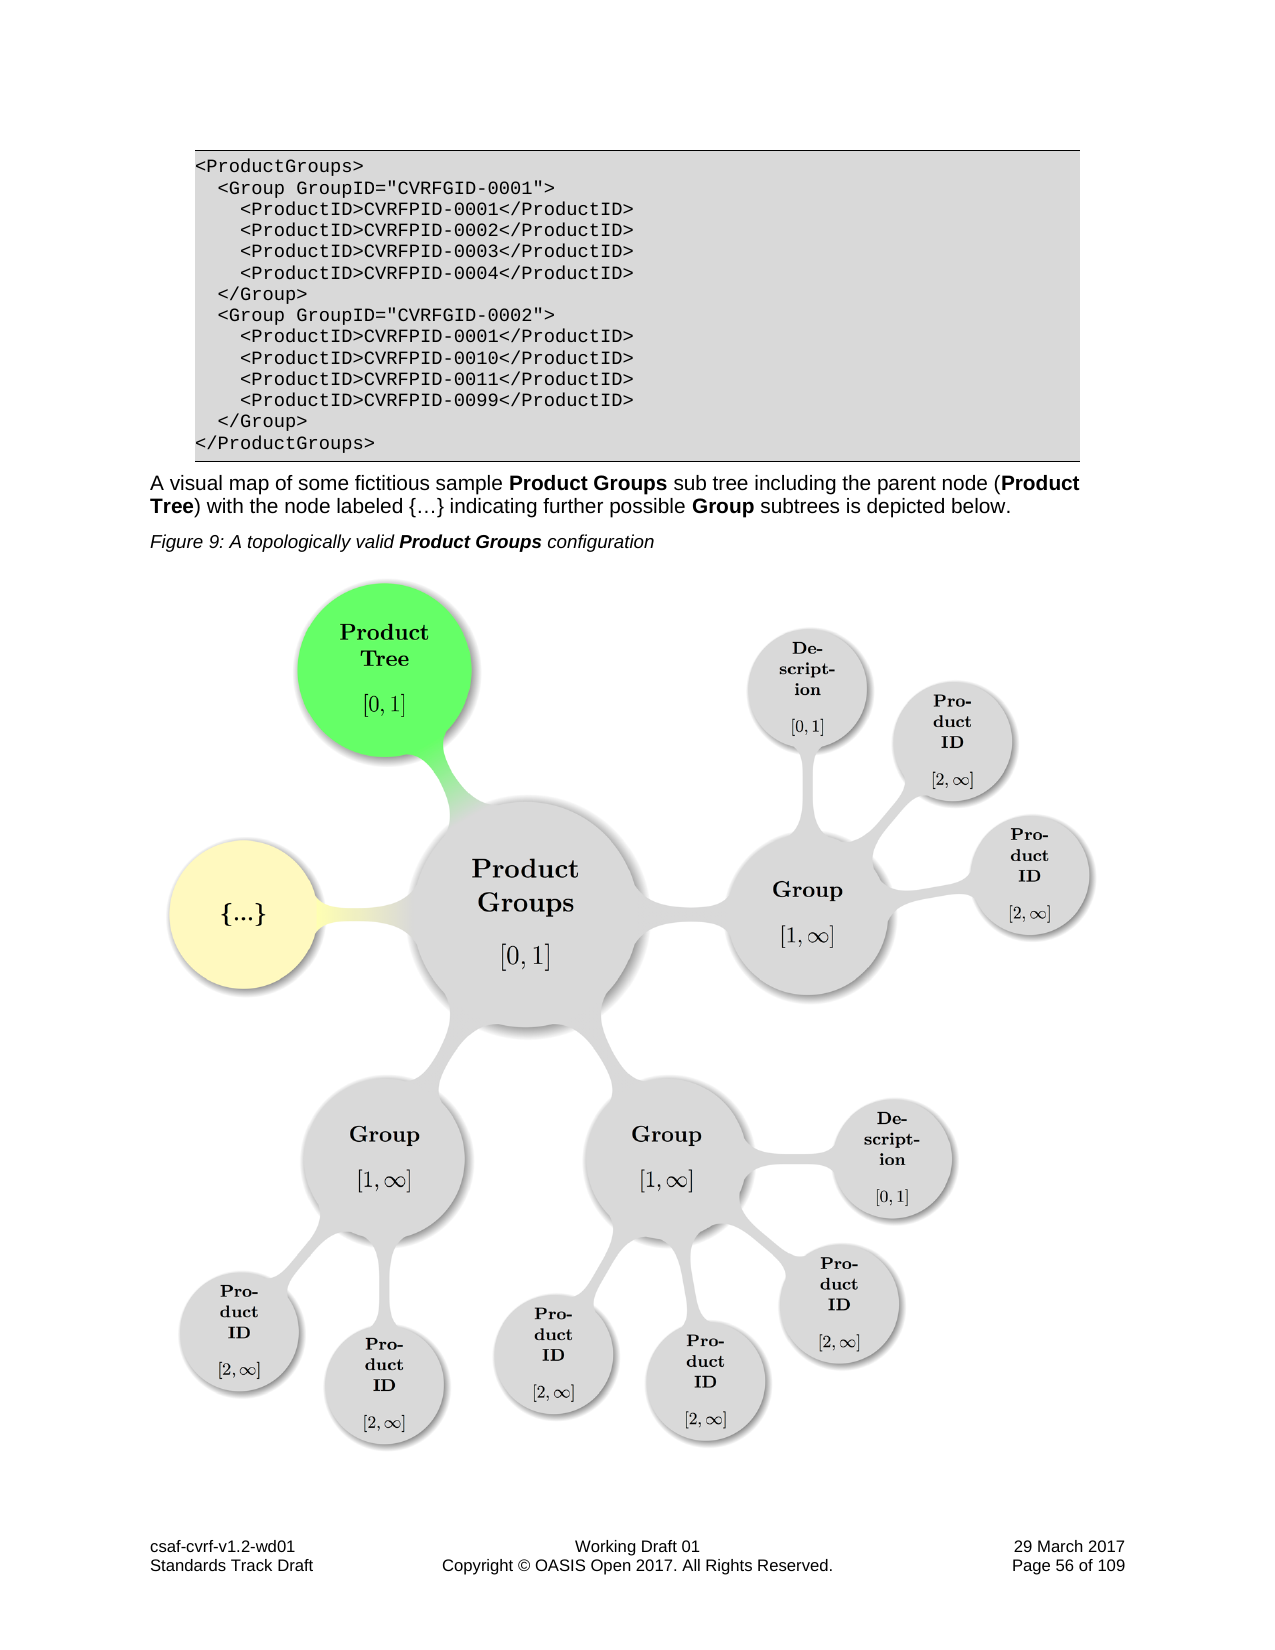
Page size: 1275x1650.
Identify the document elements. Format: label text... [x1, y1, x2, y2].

picture [150, 565, 1108, 1463]
text A visual map of some fictitious sample Product Groups sub tree including the parent node (Product Tree) with the node labeled {…} indicating further possible Group subtrees is depicted below. [150, 470, 1125, 518]
text <ProductGroups> <Group GroupID="CVRFGID-0001"> <ProductID>CVRFPID-0001</ProductID> <ProductID>CVRFPID-0002</ProductID> <ProductID>CVRFPID-0003</ProductID> <ProductID>CVRFPID-0004</ProductID> </Group> <Group GroupID="CVRFGID-0002"> <ProductID>CVRFPID-0001</ProductID> <ProductID>CVRFPID-0010</ProductID> <ProductID>CVRFPID-0011</ProductID> <ProductID>CVRFPID-0099</ProductID> </Group> </ProductGroups> [195, 151, 1080, 461]
